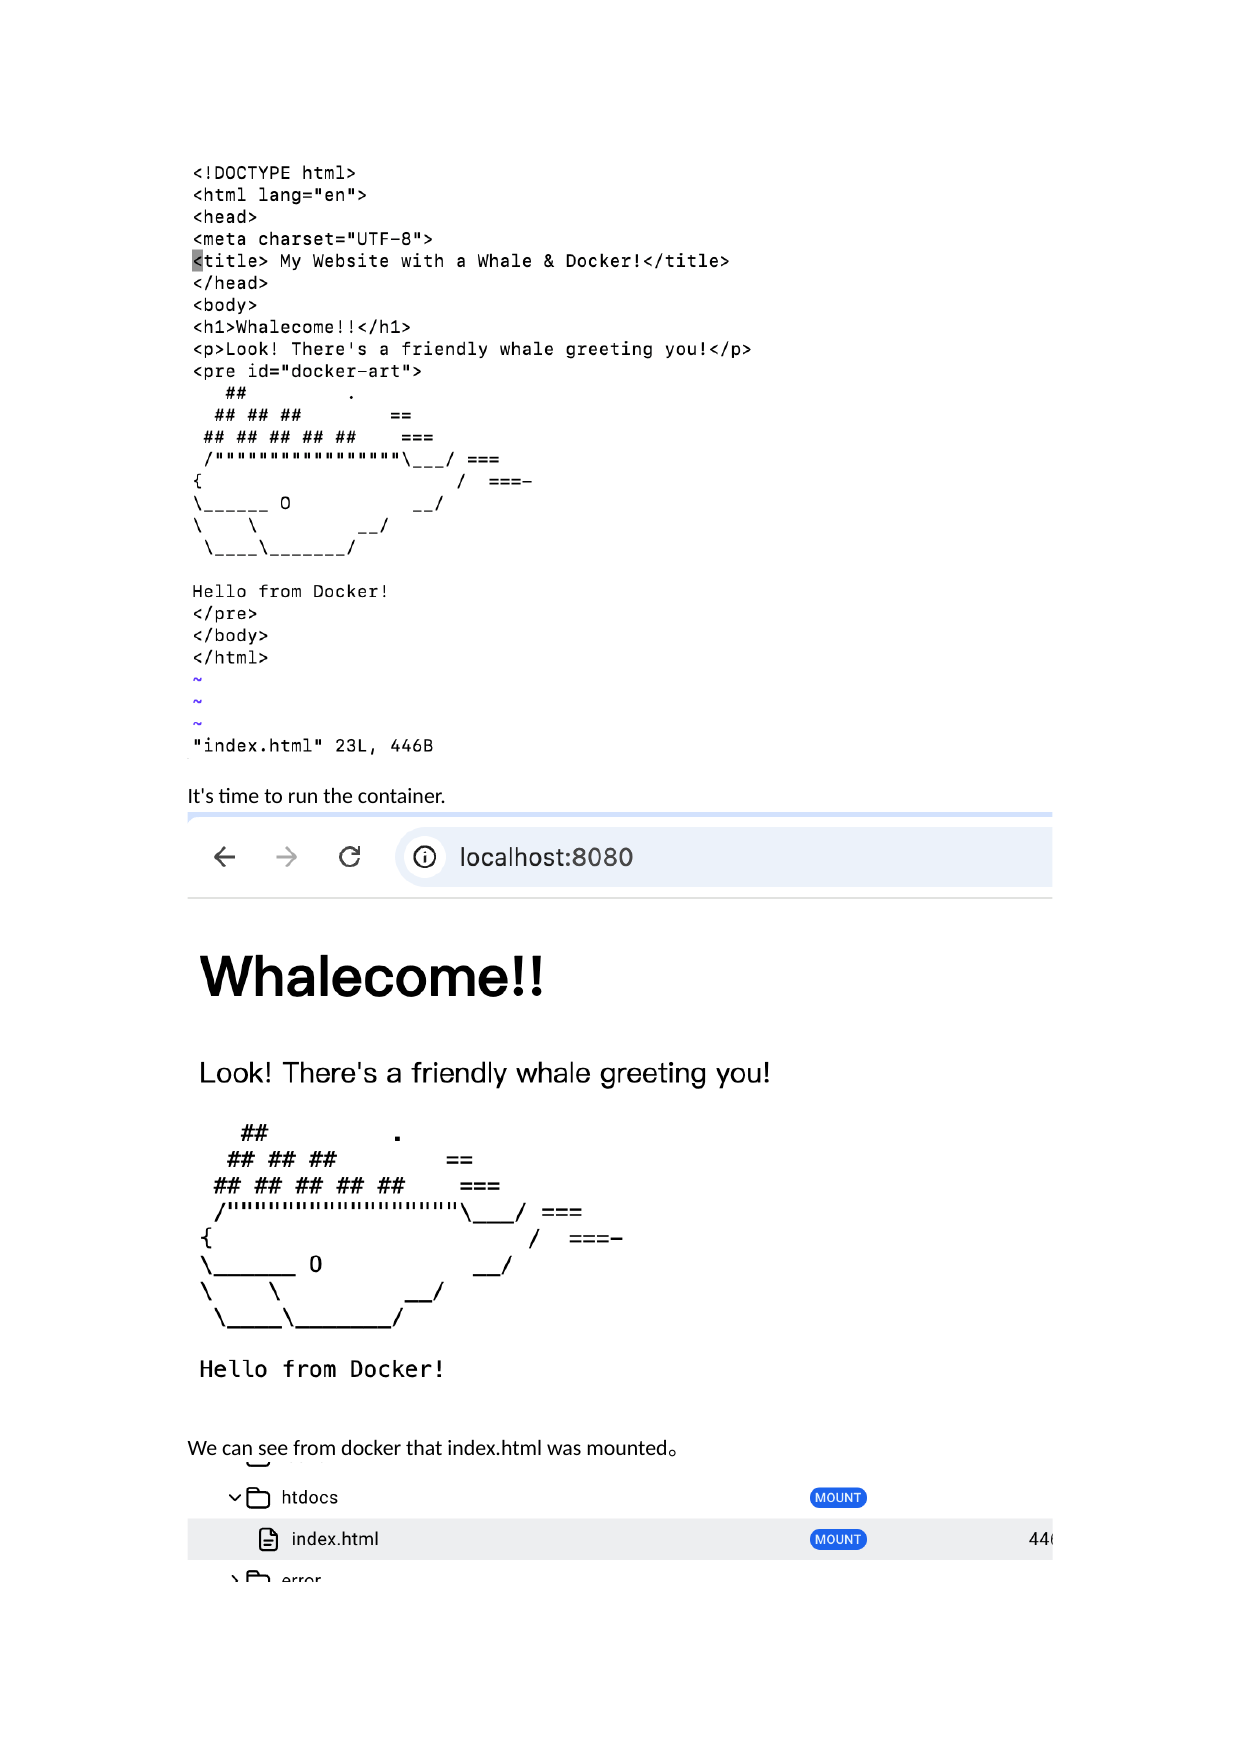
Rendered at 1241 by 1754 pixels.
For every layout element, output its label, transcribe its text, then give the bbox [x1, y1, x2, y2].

picture [187, 812, 1053, 1416]
picture [187, 1462, 1053, 1582]
text It's time to run the container. [187, 779, 1053, 812]
text We can see from docker that index.html was mounted。 [187, 1416, 1053, 1462]
picture [187, 162, 1052, 759]
